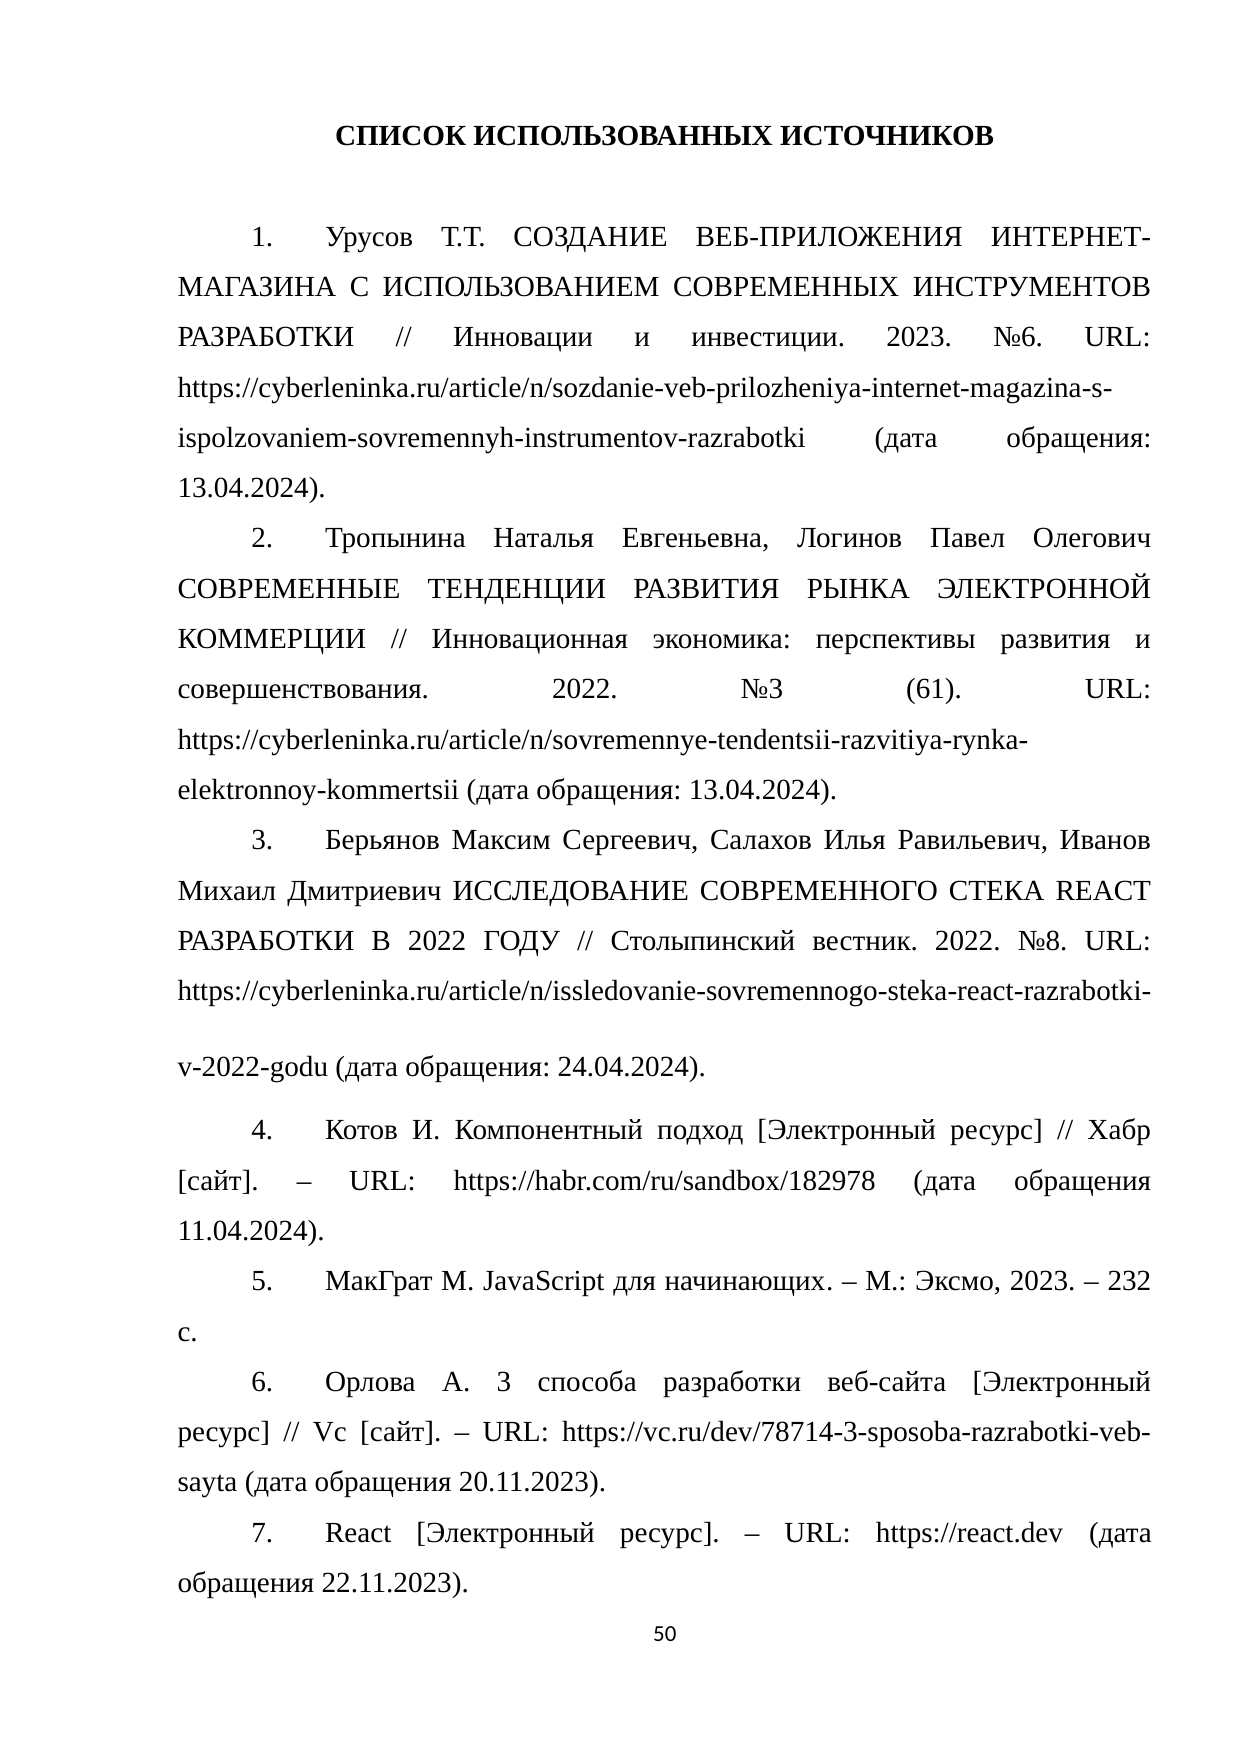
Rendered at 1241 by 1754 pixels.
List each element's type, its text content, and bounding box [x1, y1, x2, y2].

list МакГрат М. JavaScript для начинающих. – М.: Эксмо, 2023. – 232 с. [177, 1263, 1152, 1347]
list Котов И. Компонентный подход [Электронный ресурс] // Хабр [сайт]. – URL: https://habr.com/ru/sandbox/182978 (дата обращения 11.04.2024). [177, 1112, 1152, 1247]
list Тропынина Наталья Евгеньевна, Логинов Павел Олегович СОВРЕМЕННЫЕ ТЕНДЕНЦИИ РАЗВИТИЯ РЫНКА ЭЛЕКТРОННОЙ КОММЕРЦИИ // Инновационная экономика: перспективы развития и совершенствования. 2022. №3 (61). URL: https://cyberleninka.ru/article/n/sovremennye-tendentsii-razvitiya-rynka-elektronnoy-kommertsii (дата обращения: 13.04.2024). [177, 521, 1152, 806]
subtitle СПИСОК ИСПОЛЬЗОВАННЫХ ИСТОЧНИКОВ [177, 118, 1152, 152]
list React [Электронный ресурс]. – URL: https://react.dev (дата обращения 22.11.2023). [177, 1515, 1152, 1599]
list Берьянов Максим Сергеевич, Салахов Илья Равильевич, Иванов Михаил Дмитриевич ИССЛЕДОВАНИЕ СОВРЕМЕННОГО СТЕКА REACT РАЗРАБОТКИ В 2022 ГОДУ // Столыпинский вестник. 2022. №8. URL: https://cyberleninka.ru/article/n/issledovanie-sovremennogo-steka-react-razrabotki-v-2022-godu (дата обращения: 24.04.2024). [177, 822, 1152, 1086]
list Орлова А. 3 способа разработки веб-сайта [Электронный ресурс] // Vc [сайт]. – URL: https://vc.ru/dev/78714-3-sposoba-razrabotki-veb-sayta (дата обращения 20.11.2023). [177, 1364, 1152, 1498]
list Урусов Т.Т. СОЗДАНИЕ ВЕБ-ПРИЛОЖЕНИЯ ИНТЕРНЕТ-МАГАЗИНА С ИСПОЛЬЗОВАНИЕМ СОВРЕМЕННЫХ ИНСТРУМЕНТОВ РАЗРАБОТКИ // Инновации и инвестиции. 2023. №6. URL: https://cyberleninka.ru/article/n/sozdanie-veb-prilozheniya-internet-magazina-s-ispolzovaniem-sovremennyh-instrumentov-razrabotki (дата обращения: 13.04.2024). [177, 219, 1152, 504]
